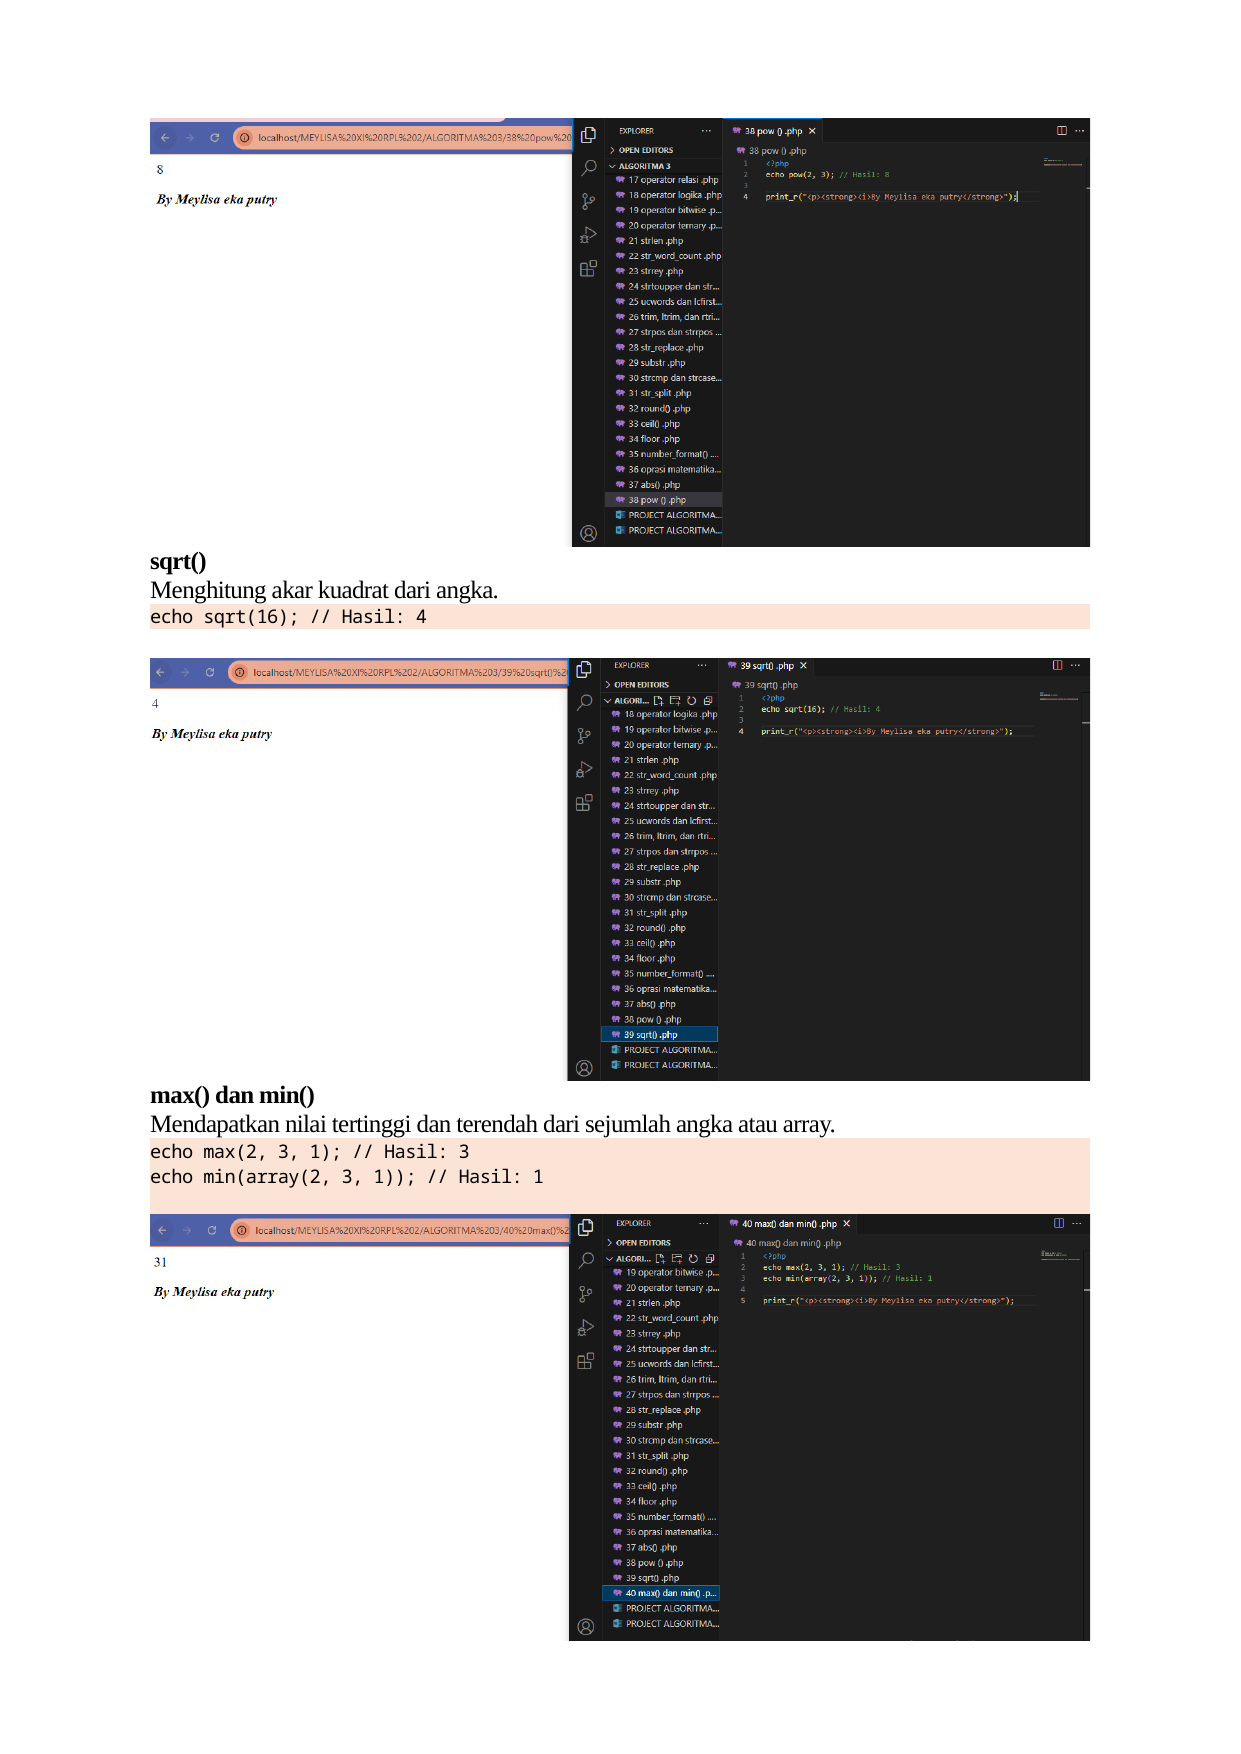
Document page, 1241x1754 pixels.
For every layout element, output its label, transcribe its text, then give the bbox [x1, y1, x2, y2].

text max() dan min() [150, 1081, 1090, 1109]
text echo sqrt(16); // Hasil: 4 [150, 604, 1090, 629]
text echo max(2, 3, 1); // Hasil: 3 [150, 1138, 1090, 1163]
picture [150, 1214, 1091, 1641]
text Menghitung akar kuadrat dari angka. [150, 575, 1090, 604]
picture [150, 118, 1091, 547]
text echo min(array(2, 3, 1)); // Hasil: 1 [150, 1163, 1090, 1189]
text sqrt() [150, 547, 1090, 575]
picture [150, 658, 1091, 1081]
text Mendapatkan nilai tertinggi dan terendah dari sejumlah angka atau array. [150, 1109, 1090, 1138]
